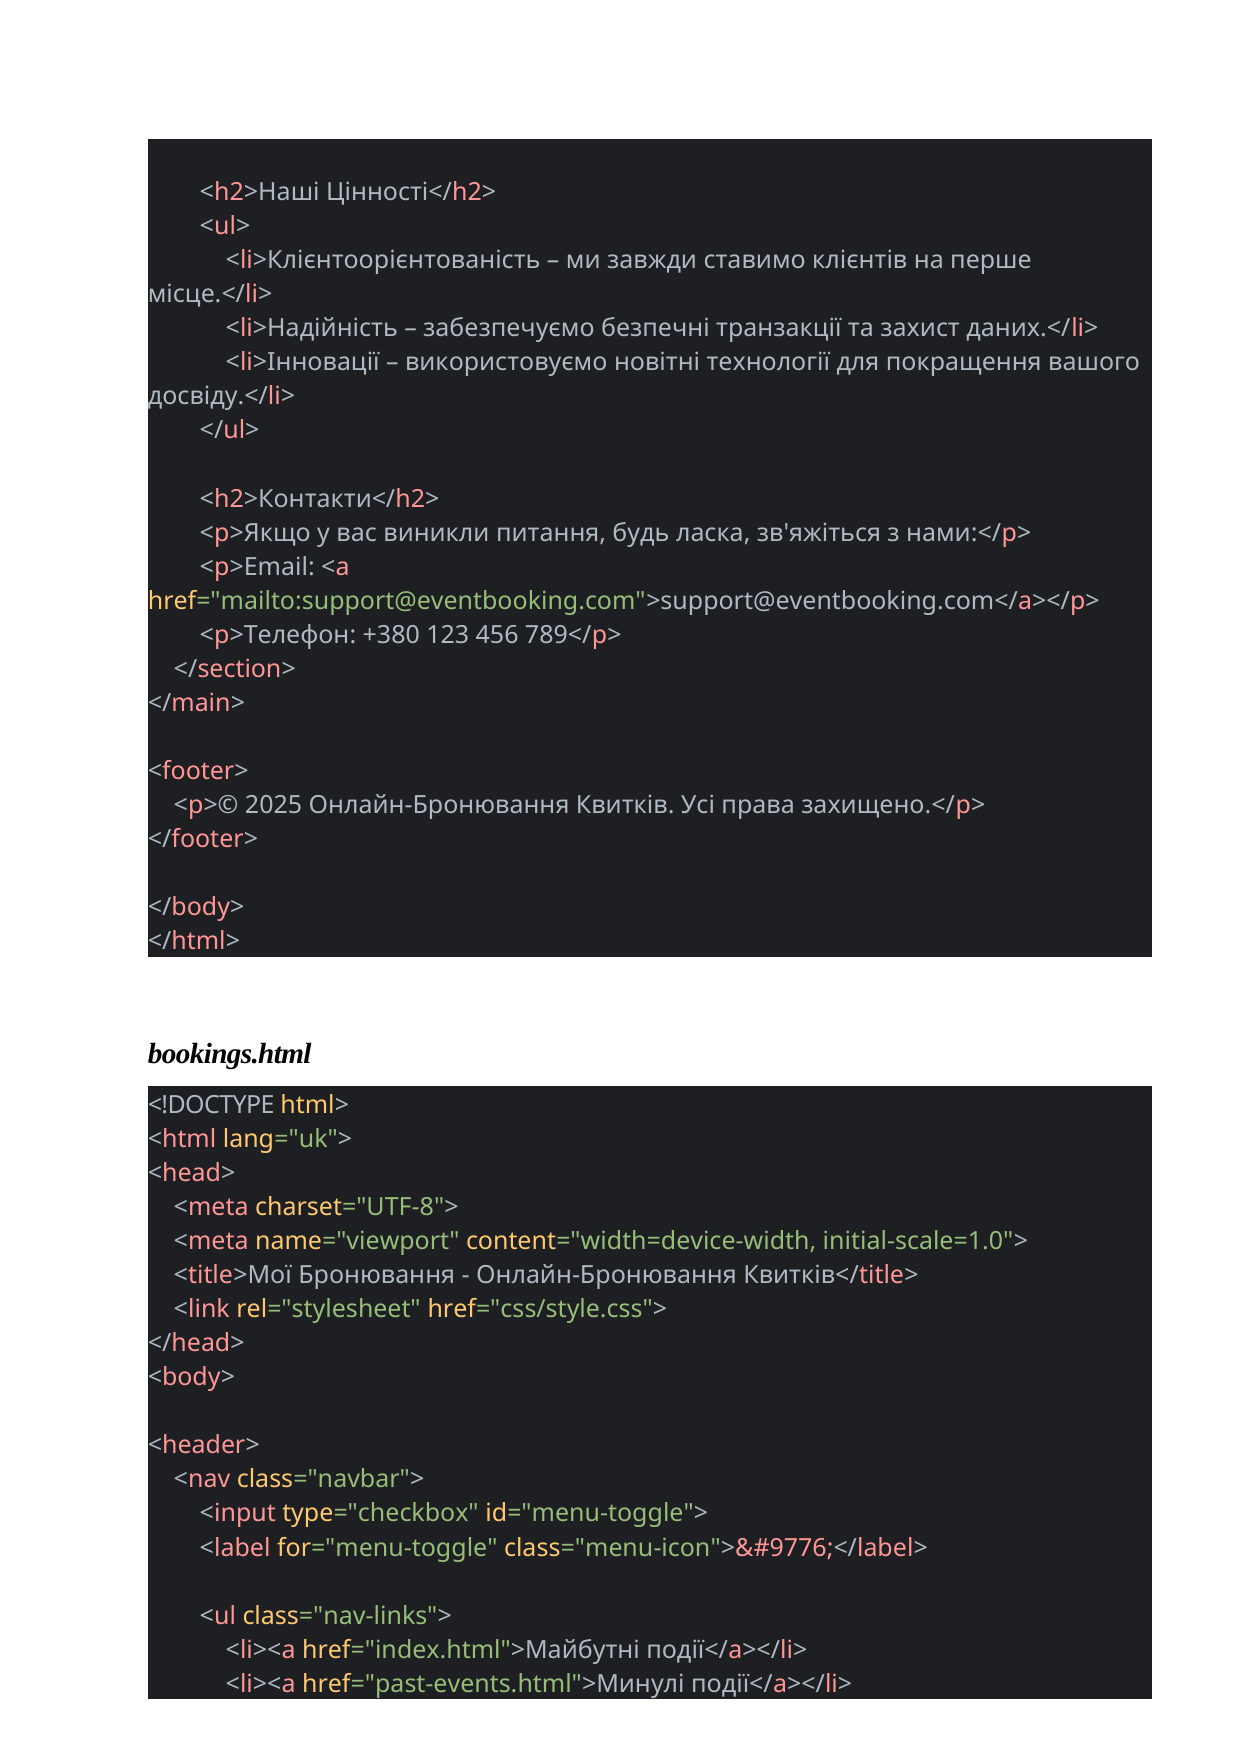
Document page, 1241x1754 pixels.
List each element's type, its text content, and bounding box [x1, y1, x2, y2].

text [148, 1086, 1152, 1699]
text bookings.html [148, 1036, 1152, 1069]
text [148, 139, 1152, 957]
